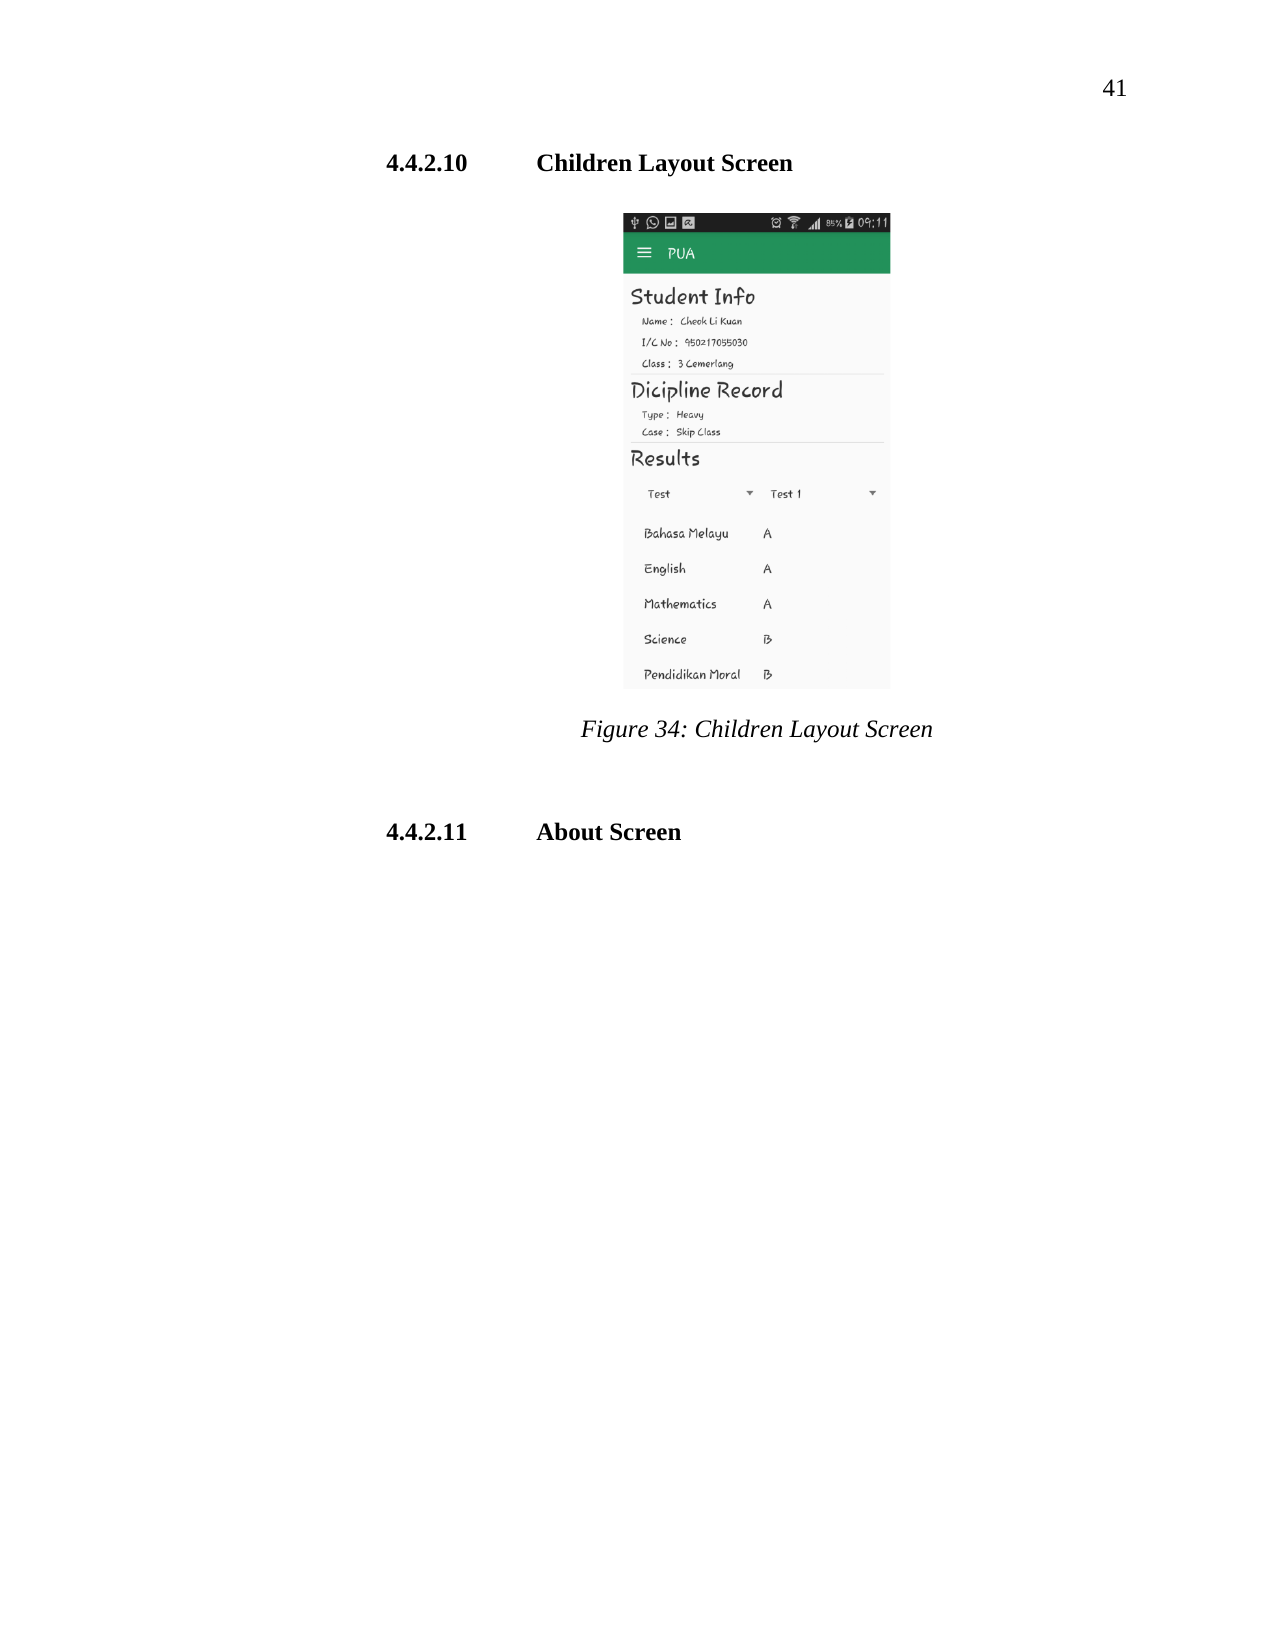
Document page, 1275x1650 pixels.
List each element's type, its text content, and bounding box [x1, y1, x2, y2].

picture [623, 213, 891, 689]
subtitle Children Layout Screen [386, 148, 1127, 176]
subtitle About Screen [386, 817, 1127, 846]
